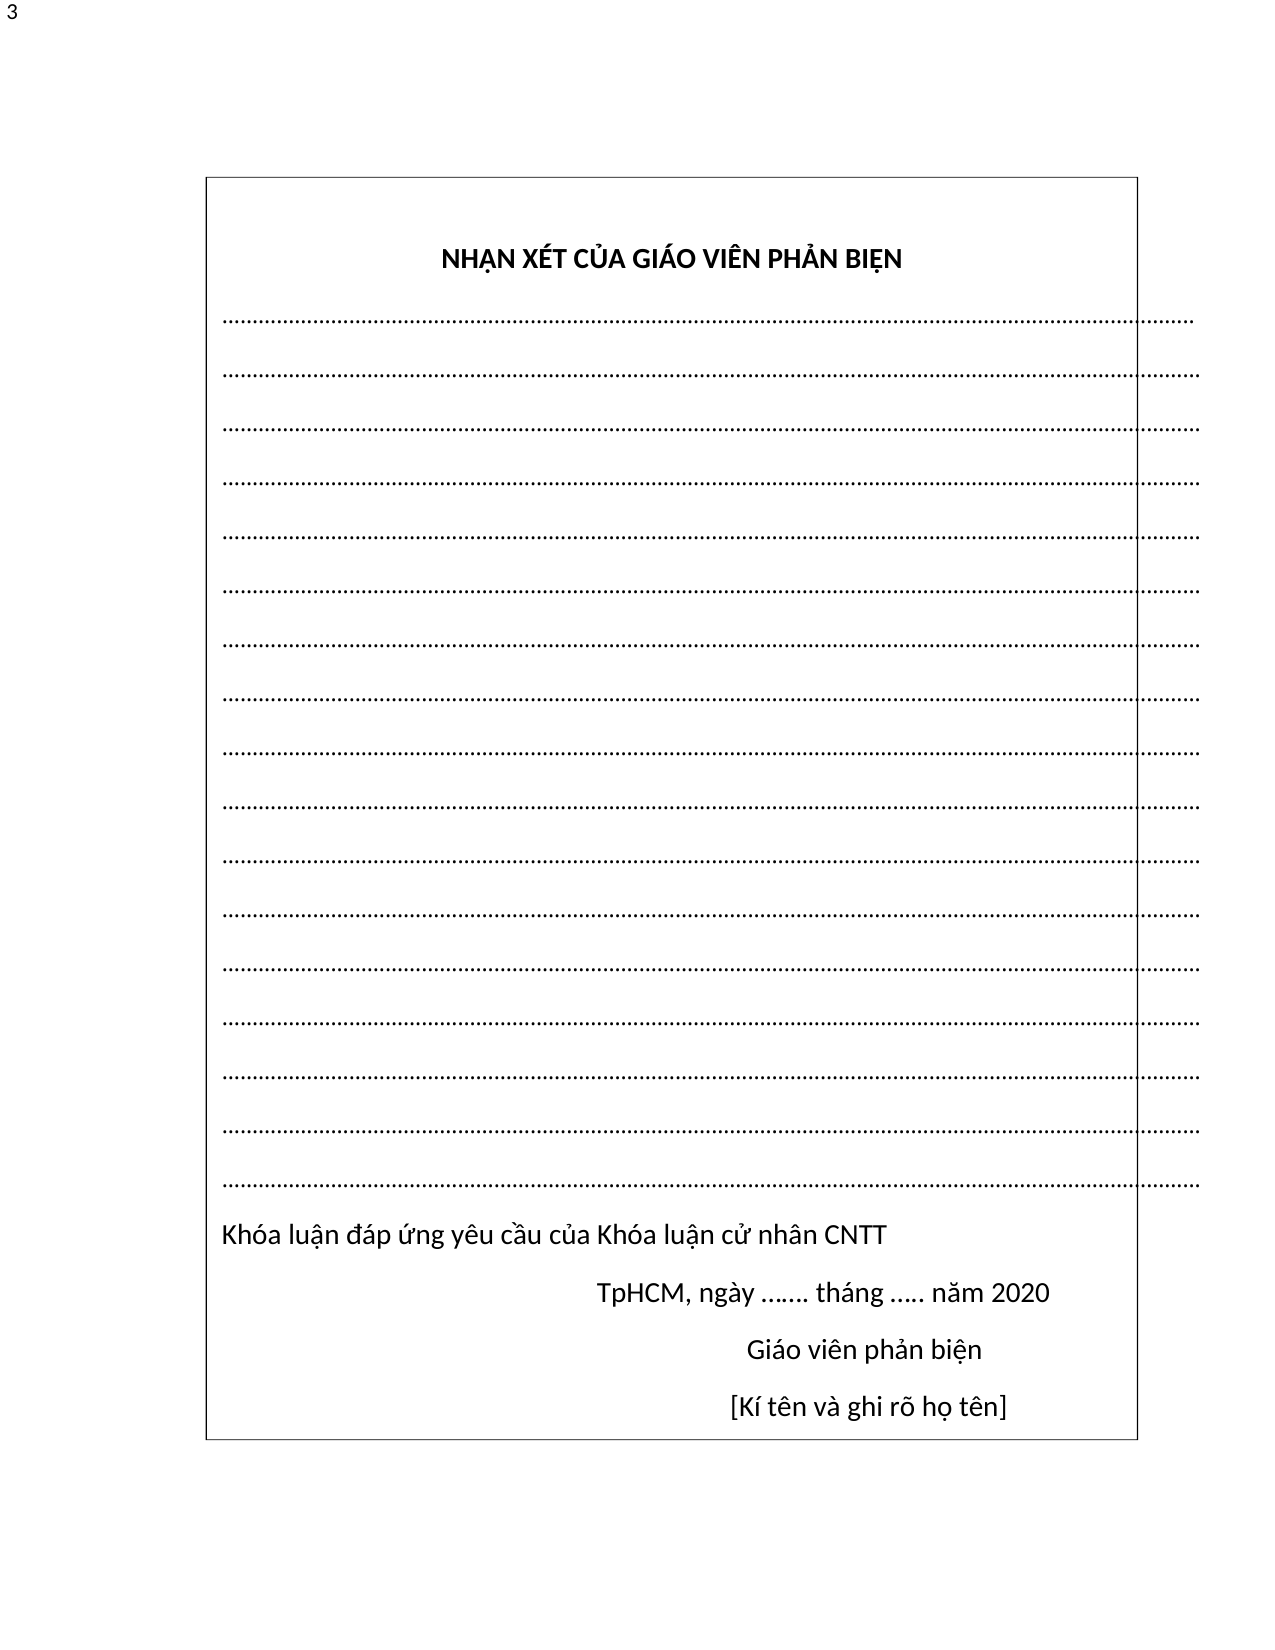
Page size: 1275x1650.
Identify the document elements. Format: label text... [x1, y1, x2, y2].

text Khóa luận đáp ứng yêu cầu của Khóa luận cử nhân CNTT [222, 1216, 1256, 1252]
text ……………………………………………………………………………………………………………………………………………… [222, 946, 1256, 978]
text ……………………………………………………………………………………………………………………………………………… [222, 1163, 1256, 1194]
text ……………………………………………………………………………………………………………………………………………… [222, 622, 1256, 654]
text ……………………………………………………………………………………………………………………………………………… [222, 839, 1256, 870]
text ……………………………………………………………………………………………………………………………………………… [222, 514, 1256, 546]
text ……………………………………………………………………………………………………………………………………………… [222, 1108, 1256, 1140]
text TpHCM, ngày ……. tháng ….. năm 2020 [597, 1274, 1256, 1309]
text Giáo viên phản biện [Kí tên và ghi rõ họ tên] [730, 1331, 1014, 1423]
text ……………………………………………………………………………………………………………………………………………… [222, 893, 1256, 924]
text …………………………………………………………………………………………………………………………………………….. [222, 298, 1256, 330]
text ……………………………………………………………………………………………………………………………………………… [222, 731, 1256, 762]
text NHẬN XÉT CỦA GIÁO VIÊN PHẢN BIỆN [279, 241, 1065, 276]
text ……………………………………………………………………………………………………………………………………………… [222, 568, 1256, 600]
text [222, 407, 1256, 438]
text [222, 353, 1256, 384]
text ……………………………………………………………………………………………………………………………………………… [222, 784, 1256, 816]
text ……………………………………………………………………………………………………………………………………………… [222, 1001, 1256, 1032]
text ……………………………………………………………………………………………………………………………………………… [222, 1054, 1256, 1086]
text ……………………………………………………………………………………………………………………………………………… [222, 677, 1256, 708]
text ……………………………………………………………………………………………………………………………………………… [222, 461, 1256, 492]
